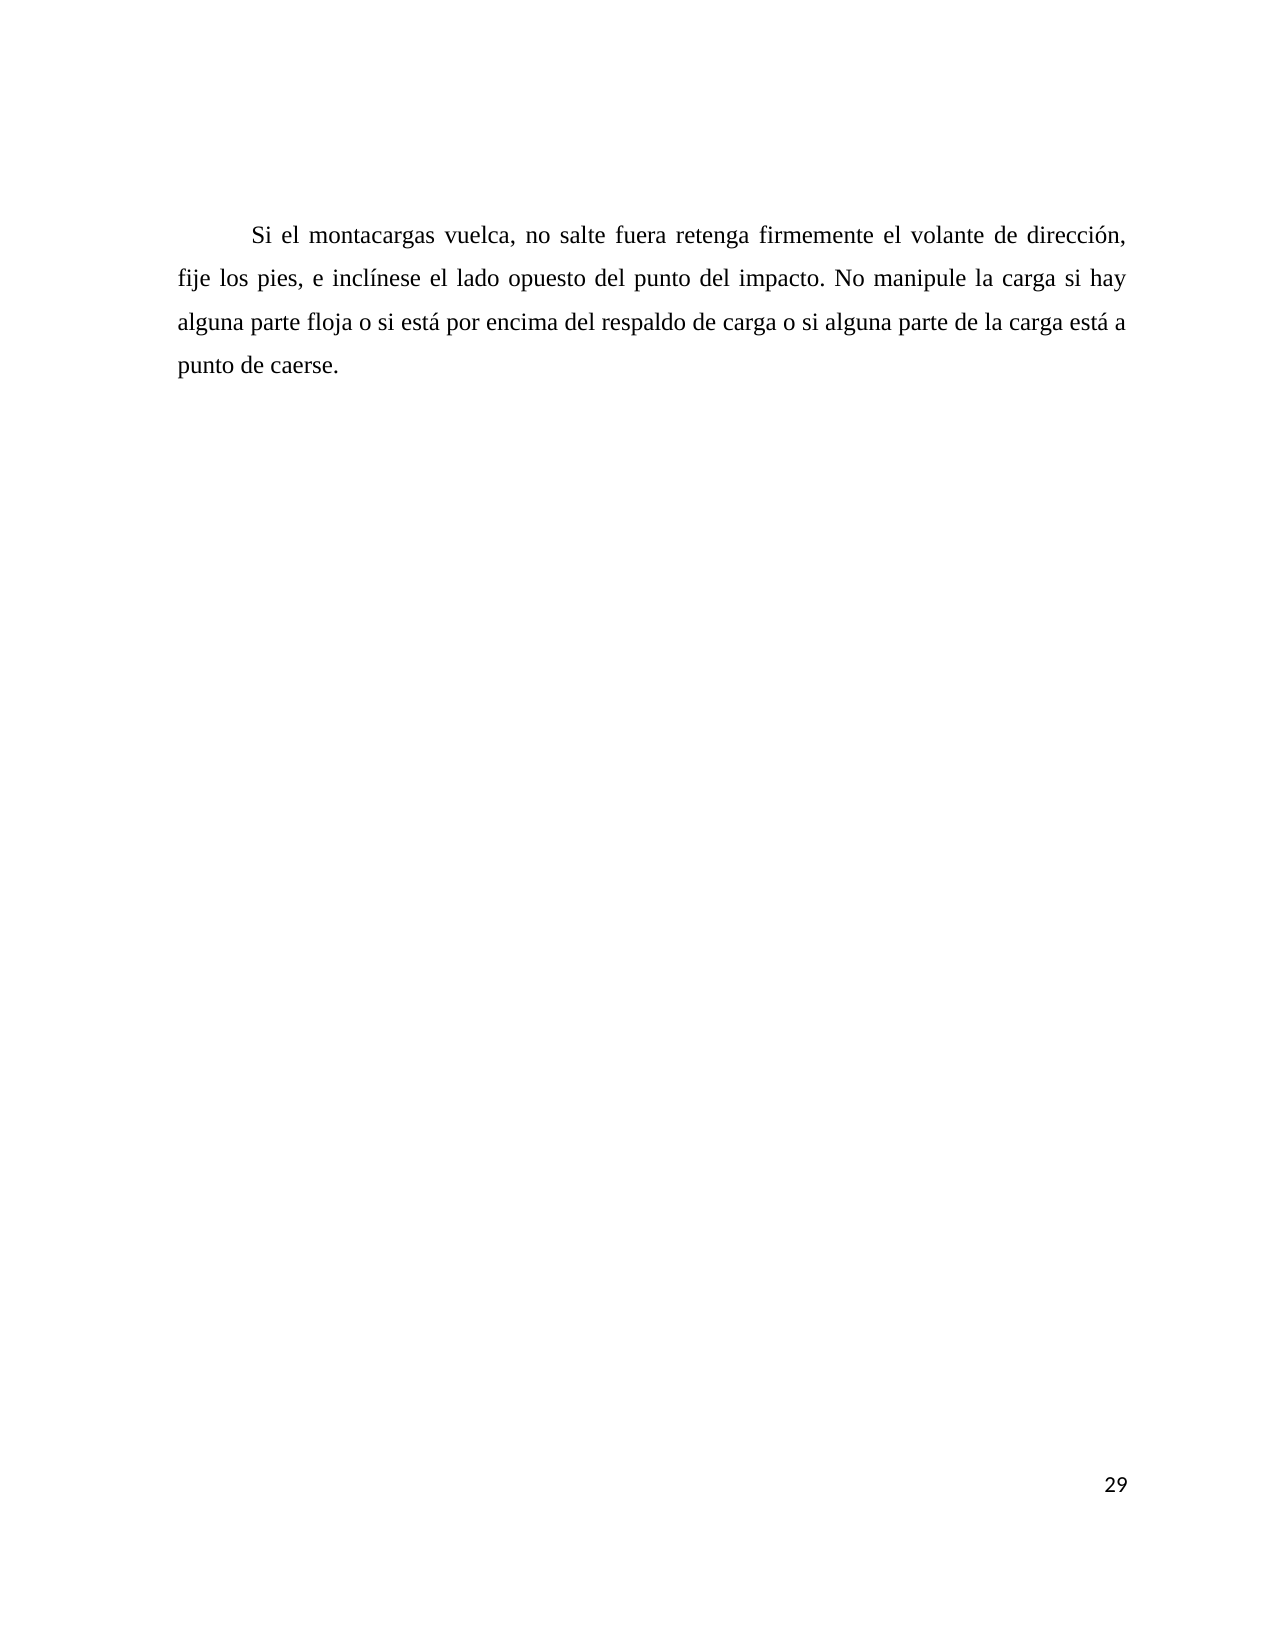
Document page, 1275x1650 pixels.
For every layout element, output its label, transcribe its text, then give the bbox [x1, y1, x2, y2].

text Si el montacargas vuelca, no salte fuera retenga firmemente el volante de dirección, fije los pies, e inclínese el lado opuesto del punto del impacto. No manipule la carga si hay alguna parte floja o si está por encima del respaldo de carga o si alguna parte de la carga está a punto de caerse. [177, 220, 1127, 378]
